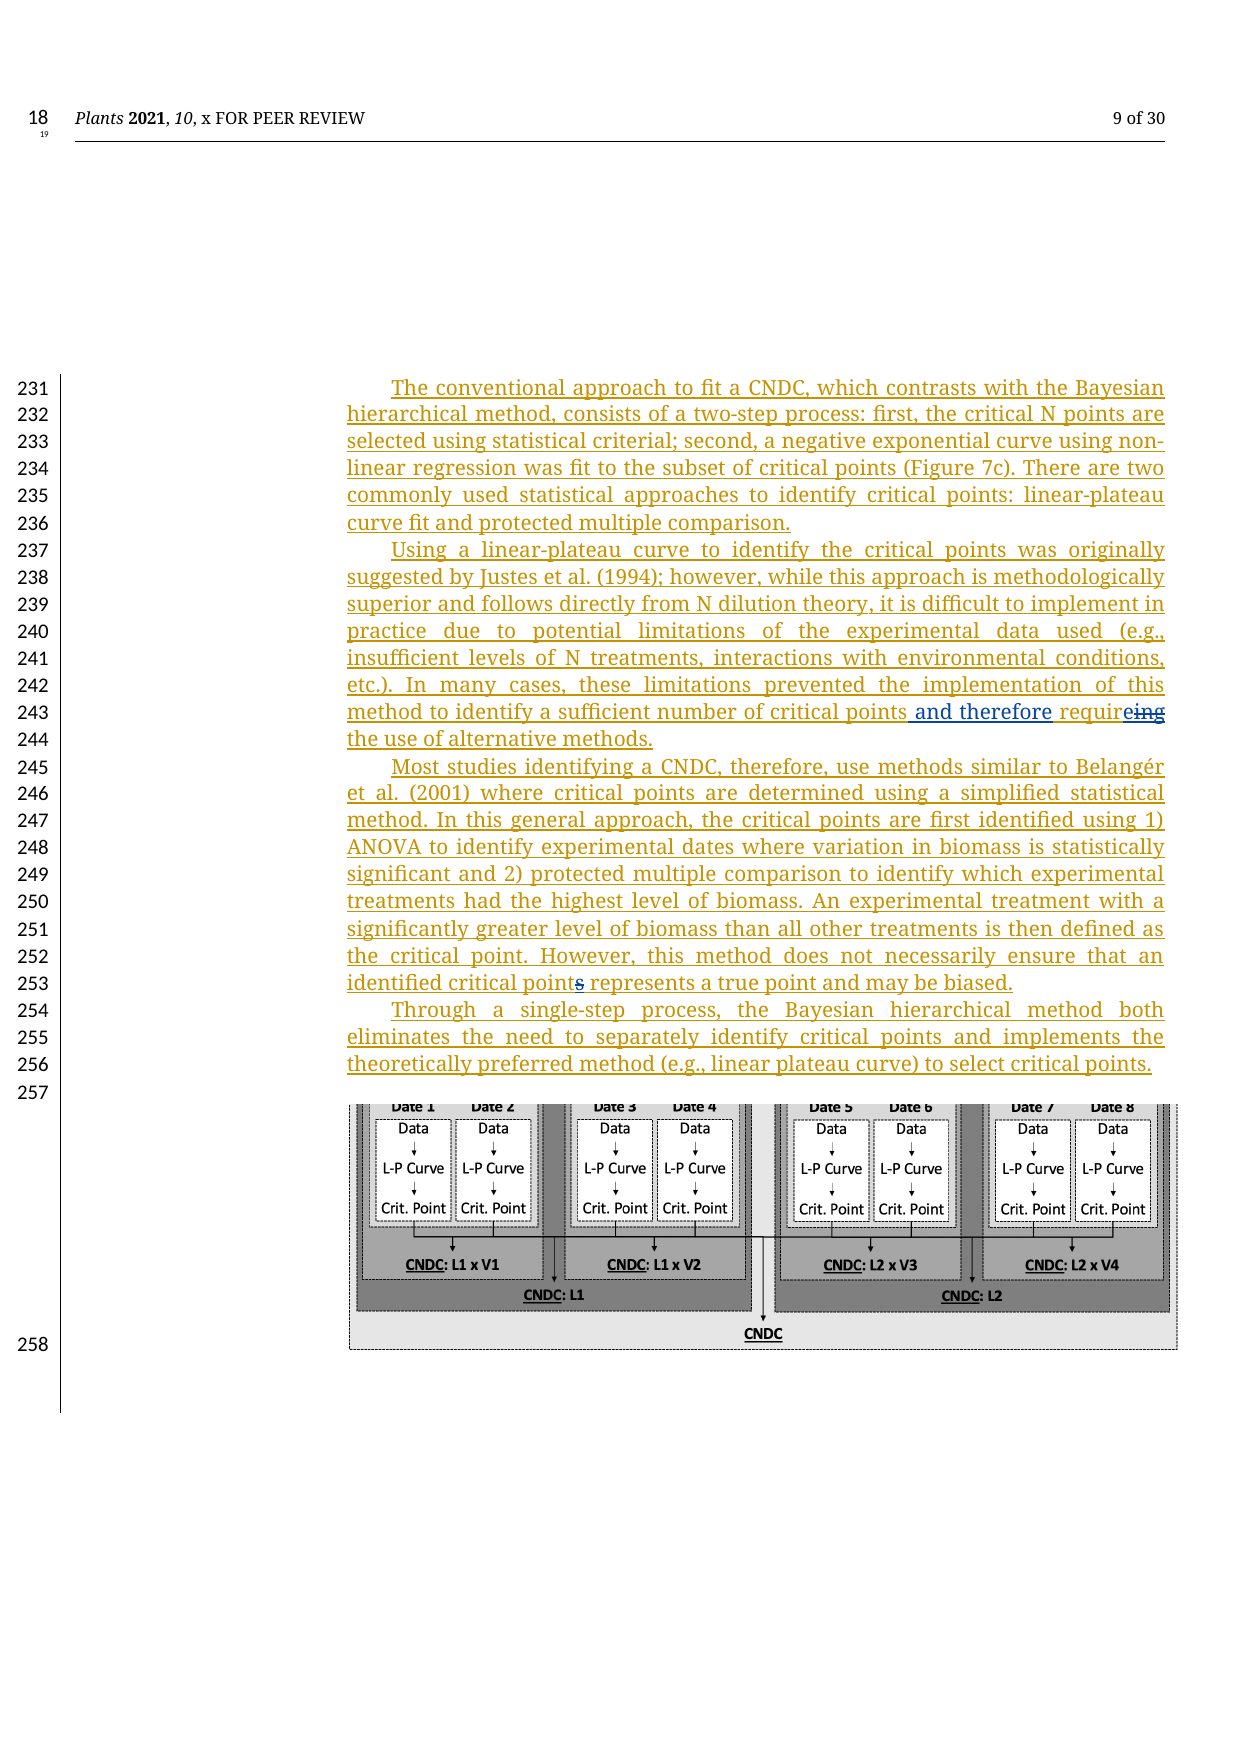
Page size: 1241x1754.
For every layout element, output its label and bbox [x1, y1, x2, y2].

picture [346, 1104, 1180, 1352]
